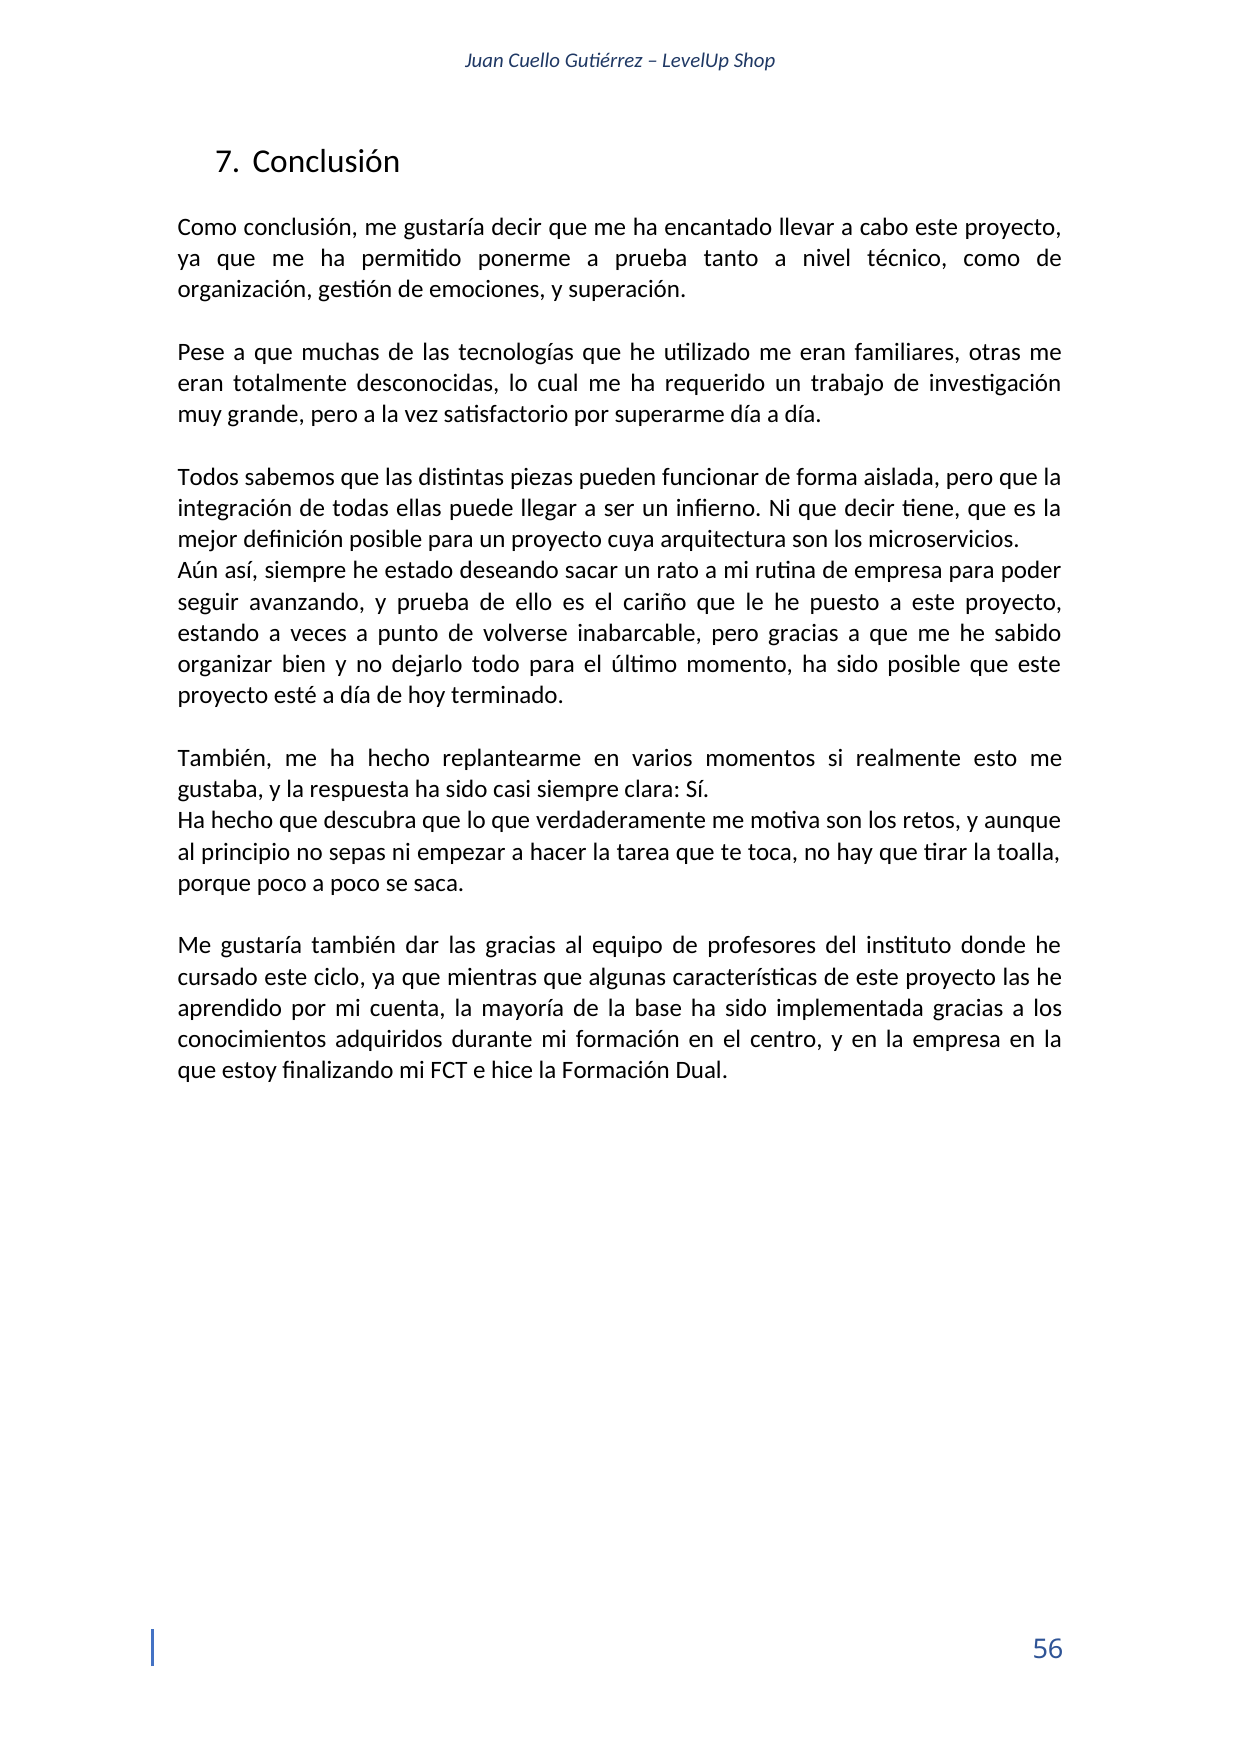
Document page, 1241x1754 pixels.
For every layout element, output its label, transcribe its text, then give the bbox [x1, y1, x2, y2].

text Todos sabemos que las distintas piezas pueden funcionar de forma aislada, pero que la integración de todas ellas puede llegar a ser un infierno. Ni que decir tiene, que es la mejor definición posible para un proyecto cuya arquitectura son los microservicios. [177, 460, 1063, 554]
text Aún así, siempre he estado deseando sacar un rato a mi rutina de empresa para poder seguir avanzando, y prueba de ello es el cariño que le he puesto a este proyecto, estando a veces a punto de volverse inabarcable, pero gracias a que me he sabido organizar bien y no dejarlo todo para el último momento, ha sido posible que este proyecto esté a día de hoy terminado. [177, 554, 1063, 710]
text Me gustaría también dar las gracias al equipo de profesores del instituto donde he cursado este ciclo, ya que mientras que algunas características de este proyecto las he aprendido por mi cuenta, la mayoría de la base ha sido implementada gracias a los conocimientos adquiridos durante mi formación en el centro, y en la empresa en la que estoy finalizando mi FCT e hice la Formación Dual. [177, 929, 1063, 1085]
list Conclusión [215, 148, 1063, 179]
text También, me ha hecho replantearme en varios momentos si realmente esto me gustaba, y la respuesta ha sido casi siempre clara: Sí. [177, 741, 1063, 804]
text Como conclusión, me gustaría decir que me ha encantado llevar a cabo este proyecto, ya que me ha permitido ponerme a prueba tanto a nivel técnico, como de organización, gestión de emociones, y superación. [177, 210, 1063, 304]
text Ha hecho que descubra que lo que verdaderamente me motiva son los retos, y aunque al principio no sepas ni empezar a hacer la tarea que te toca, no hay que tirar la toalla, porque poco a poco se saca. [177, 804, 1063, 898]
text Pese a que muchas de las tecnologías que he utilizado me eran familiares, otras me eran totalmente desconocidas, lo cual me ha requerido un trabajo de investigación muy grande, pero a la vez satisfactorio por superarme día a día. [177, 335, 1063, 429]
